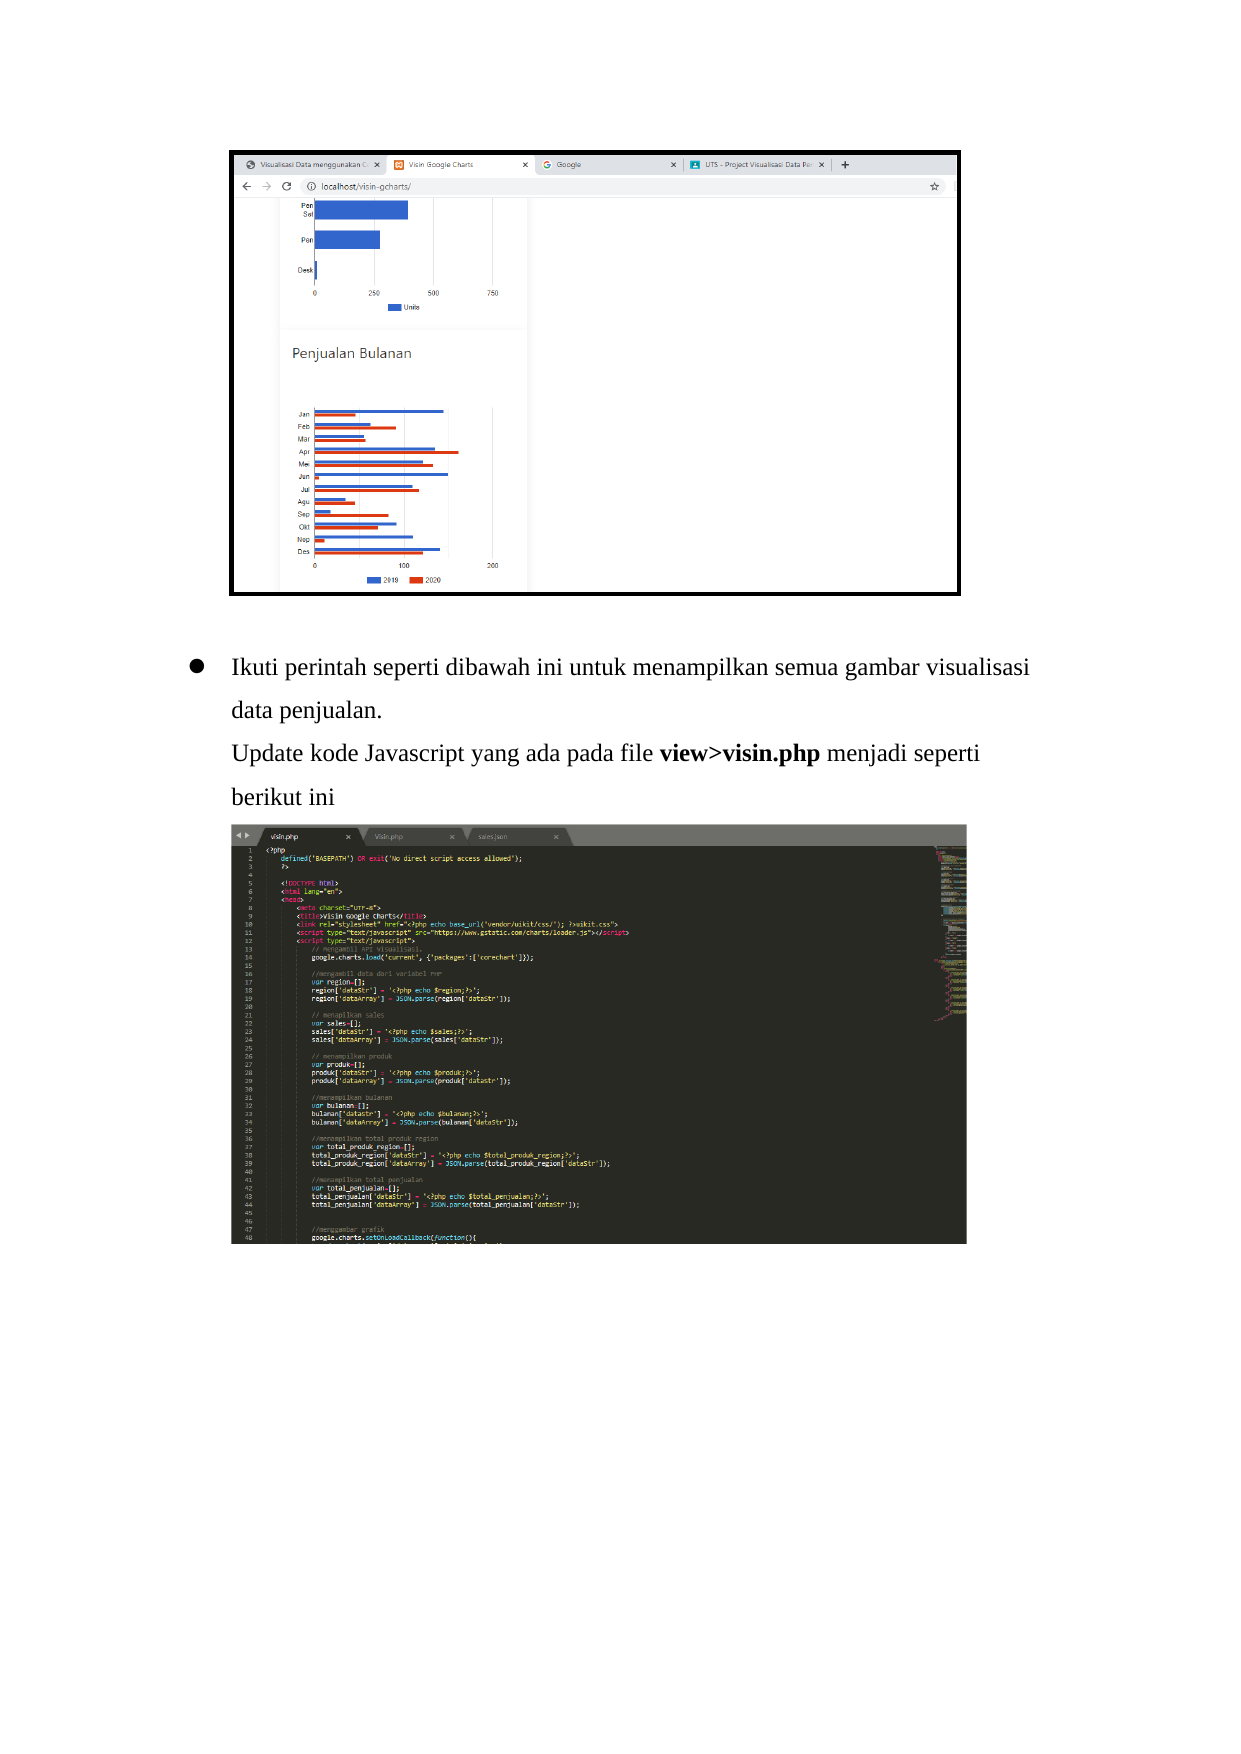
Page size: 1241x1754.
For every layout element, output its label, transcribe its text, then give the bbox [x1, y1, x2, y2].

picture [234, 155, 957, 592]
list Update kode Javascript yang ada pada file view>visin.php menjadi seperti berikut ini [187, 738, 1053, 810]
picture [231, 824, 967, 1244]
list Ikuti perintah seperti dibawah ini untuk menampilkan semua gambar visualisasi data penjualan. [187, 652, 1053, 724]
